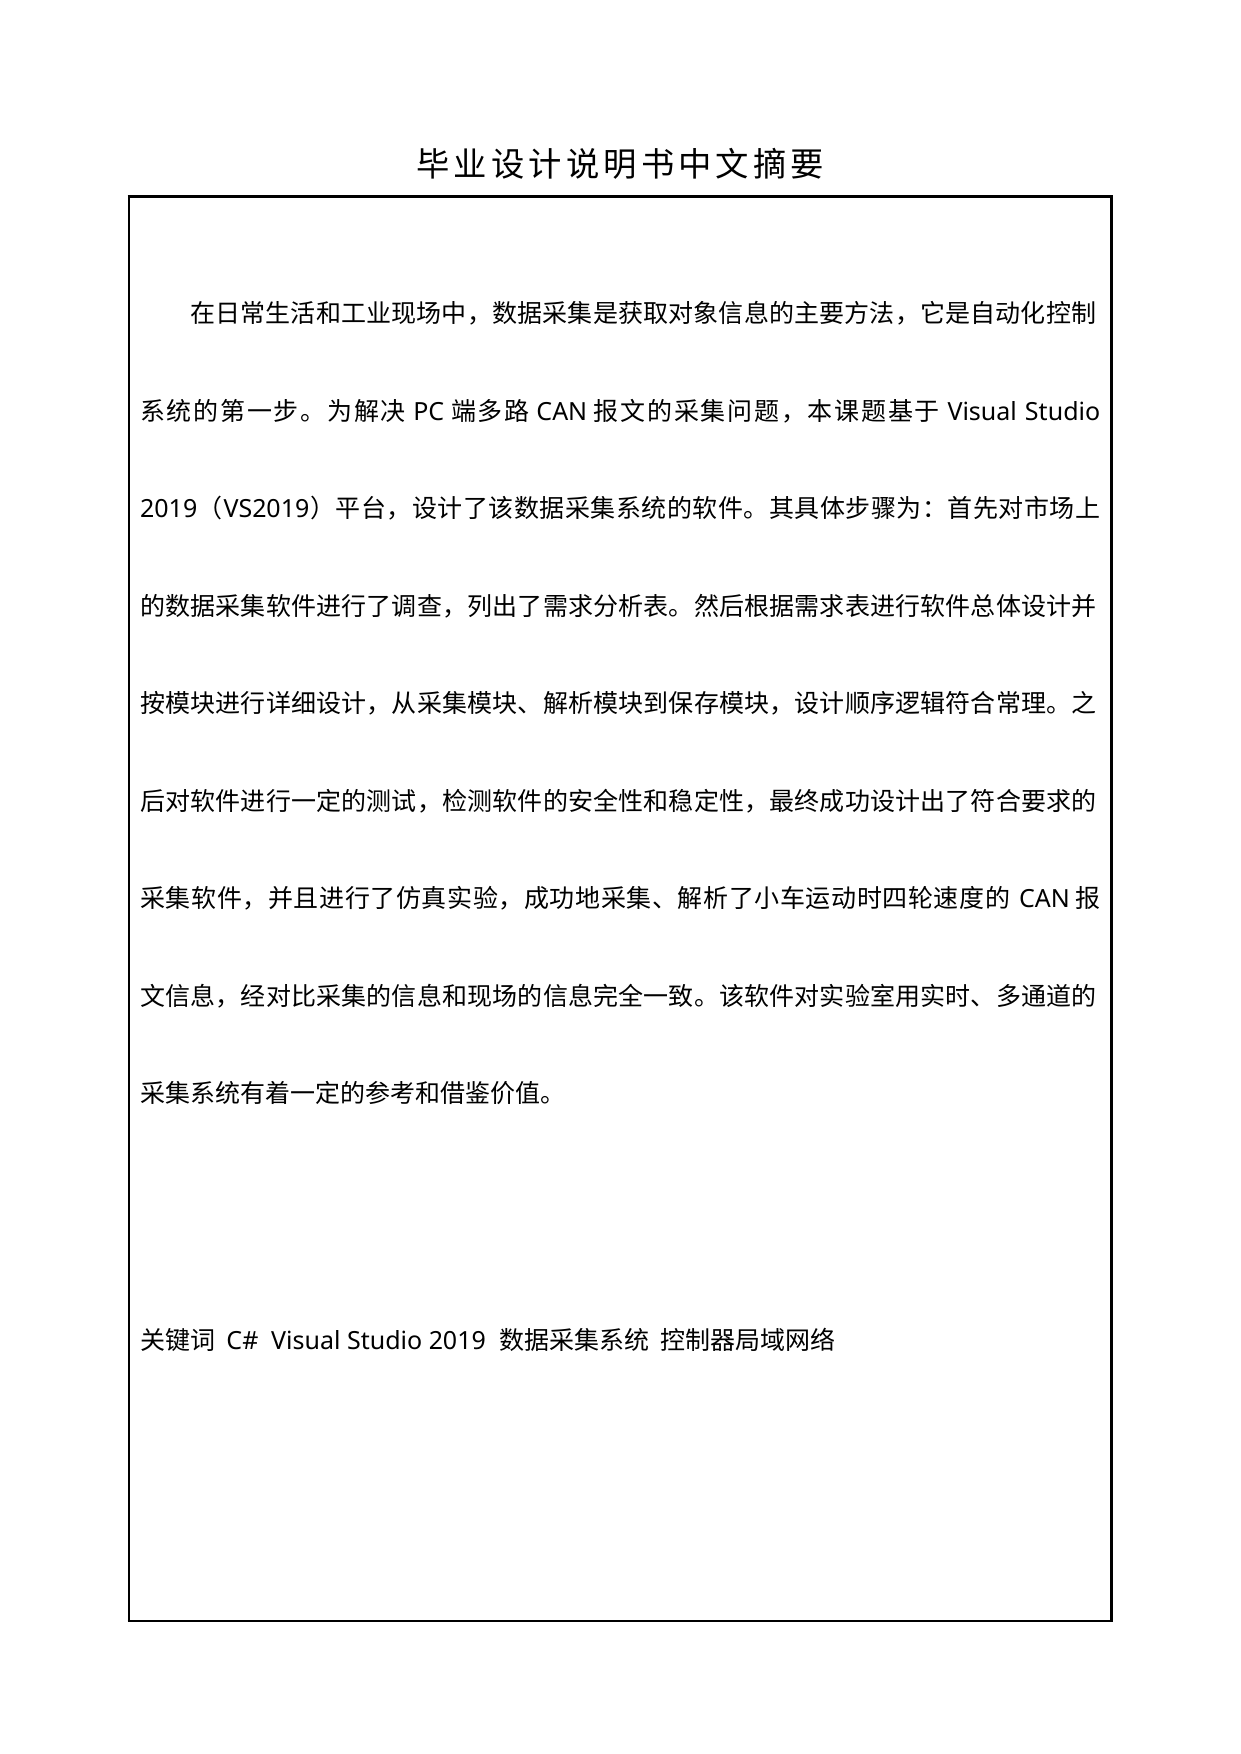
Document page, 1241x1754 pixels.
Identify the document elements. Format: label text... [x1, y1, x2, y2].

text 毕业设计说明书中文摘要 [118, 129, 1122, 188]
table_header 在日常生活和工业现场中，数据采集是获取对象信息的主要方法，它是自动化控制系统的第一步。为解决PC端多路CAN报文的采集问题，本课题基于Visual Studio 2019（VS2019）平台，设计了该数据采集系统的软件。其具体步骤为：首先对市场上的数据采集软件进行了调查，列出了需求分析表。然后根据需求表进行软件总体设计并按模块进行详细设计，从采集模块、解析模块到保存模块，设计顺序逻辑符合常理。之后对软件进行一定的测试，检测软件的安全性和稳定性，最终成功设计出了符合要求的采集软件，并且进行了仿真实验，成功地采集、解析了小车运动时四轮速度的CAN报文信息，经对比采集的信息和现场的信息完全一致。该软件对实验室用实时、多通道的采集系统有着一定的参考和借鉴价值。 关键词 C# Visual Studio 2019 数据采集系统 控制器局域网络 [130, 198, 1110, 1620]
